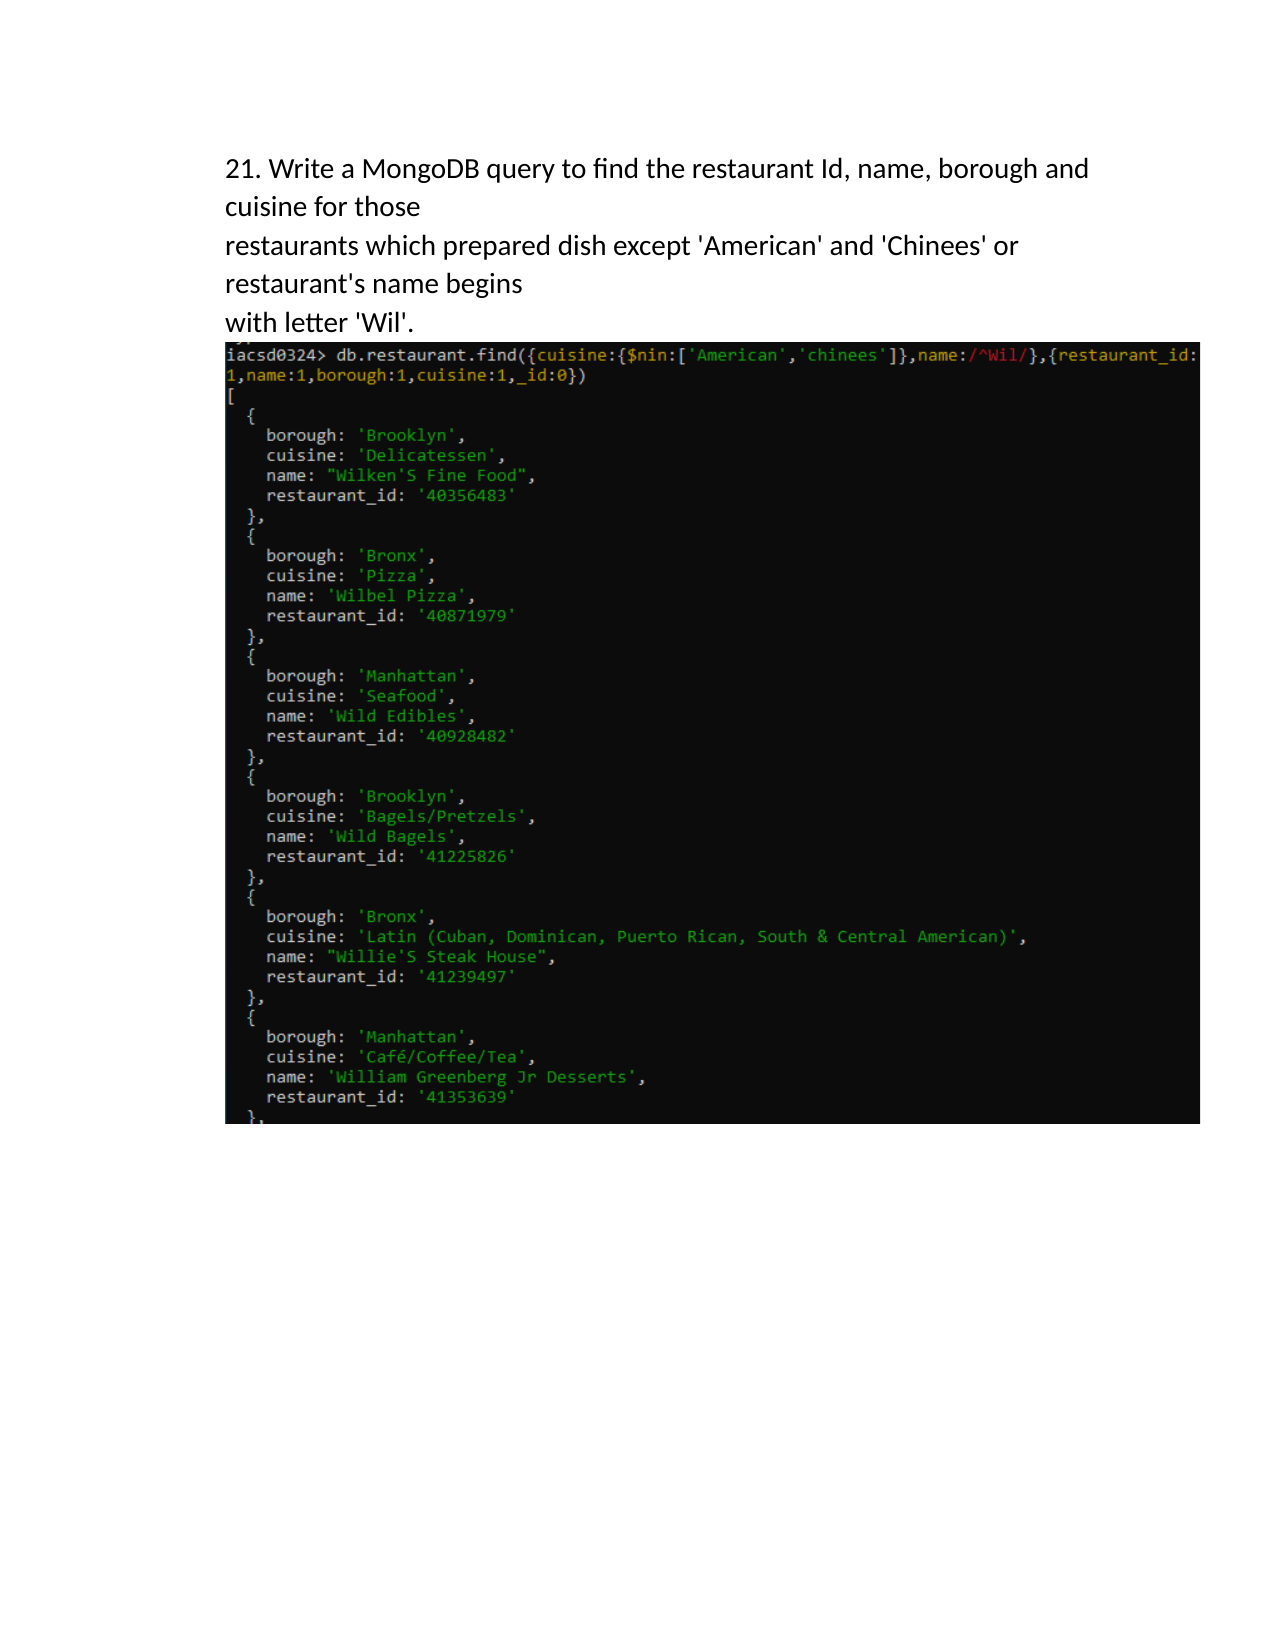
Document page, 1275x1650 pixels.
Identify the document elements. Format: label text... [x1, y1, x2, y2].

list restaurants which prepared dish except 'American' and 'Chinees' or restaurant's name begins [225, 227, 1125, 301]
picture [225, 342, 1200, 1124]
list with letter 'Wil'. [225, 304, 1125, 339]
list 21. Write a MongoDB query to find the restaurant Id, name, borough and cuisine for those [225, 150, 1125, 224]
